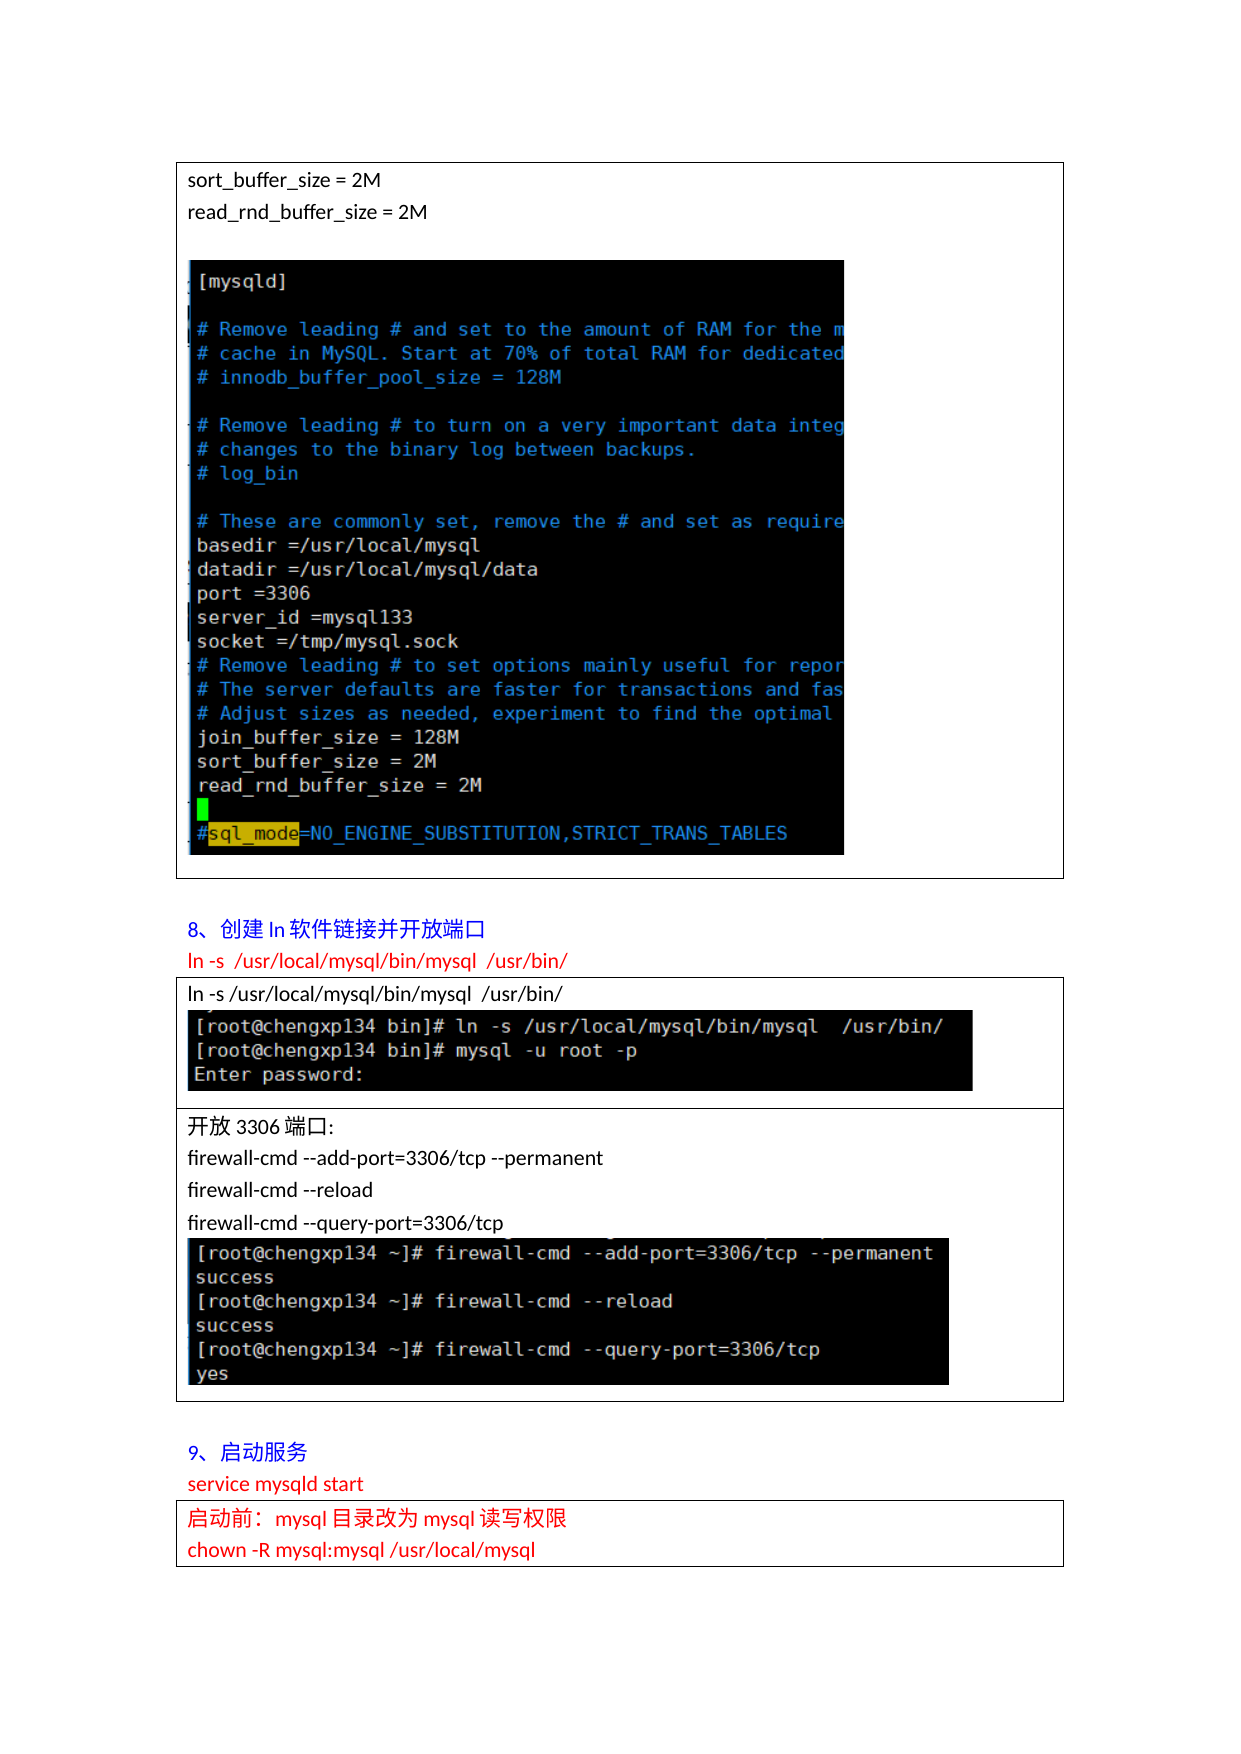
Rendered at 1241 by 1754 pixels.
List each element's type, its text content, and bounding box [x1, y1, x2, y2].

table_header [177, 1501, 1063, 1566]
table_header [177, 163, 1063, 878]
text service mysqld start [187, 1467, 1053, 1500]
table_cell 开放3306端口: firewall-cmd --add-port=3306/tcp --permanent firewall-cmd --reload firewall-cmd --query-port=3306/tcp [177, 1109, 1063, 1401]
table_header ln -s /usr/local/mysql/bin/mysql /usr/bin/ [177, 978, 1063, 1108]
text ln -s /usr/local/mysql/bin/mysql /usr/bin/ [187, 944, 1053, 977]
picture [187, 1010, 973, 1091]
picture [187, 1238, 949, 1385]
text 9、启动服务 [187, 1435, 1053, 1467]
text 8、创建ln软件链接并开放端口 [187, 912, 1053, 944]
picture [187, 260, 845, 855]
